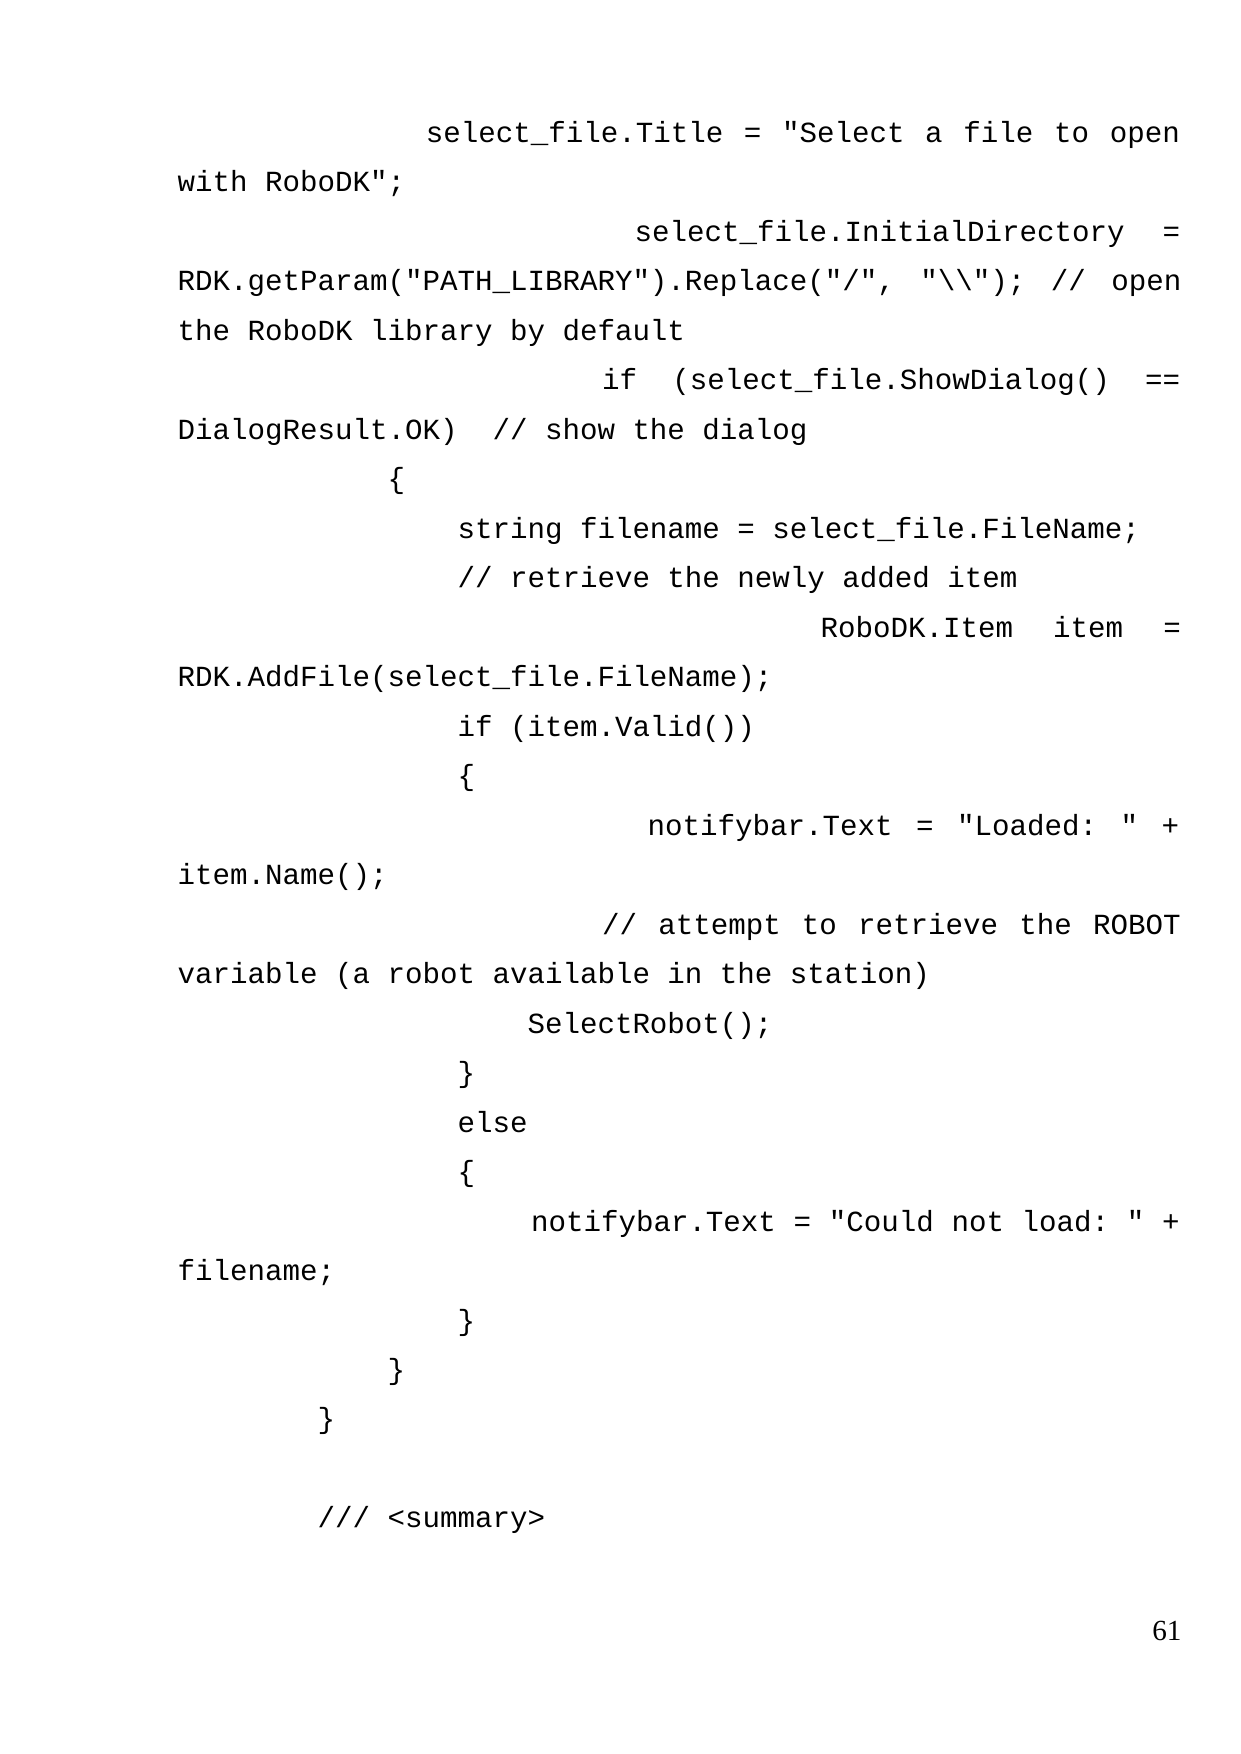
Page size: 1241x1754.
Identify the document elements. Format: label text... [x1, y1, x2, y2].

text notifybar.Text = "Could not load: " + filename; [177, 1207, 1181, 1289]
text } [177, 1058, 1181, 1091]
text { [177, 464, 1181, 497]
text RoboDK.Item item = RDK.AddFile(select_file.FileName); [177, 613, 1181, 695]
text SelectRobot(); [177, 1009, 1181, 1042]
text if (select_file.ShowDialog() == DialogResult.OK) // show the dialog [177, 366, 1181, 448]
text notifybar.Text = "Loaded: " + item.Name(); [177, 811, 1181, 893]
text /// <summary> [177, 1503, 1181, 1537]
text // retrieve the newly added item [177, 563, 1181, 596]
text { [177, 761, 1181, 794]
text select_file.Title = "Select a file to open with RoboDK"; [177, 118, 1181, 201]
text } [177, 1404, 1181, 1438]
text { [177, 1157, 1181, 1190]
text if (item.Valid()) [177, 712, 1181, 745]
text // attempt to retrieve the ROBOT variable (a robot available in the station) [177, 910, 1181, 992]
text } [177, 1306, 1181, 1339]
text string filename = select_file.FileName; [177, 514, 1181, 547]
text } [177, 1355, 1181, 1388]
text else [177, 1108, 1181, 1141]
text select_file.InitialDirectory = RDK.getParam("PATH_LIBRARY").Replace("/", "\\"); // open the RoboDK library by default [177, 217, 1181, 349]
